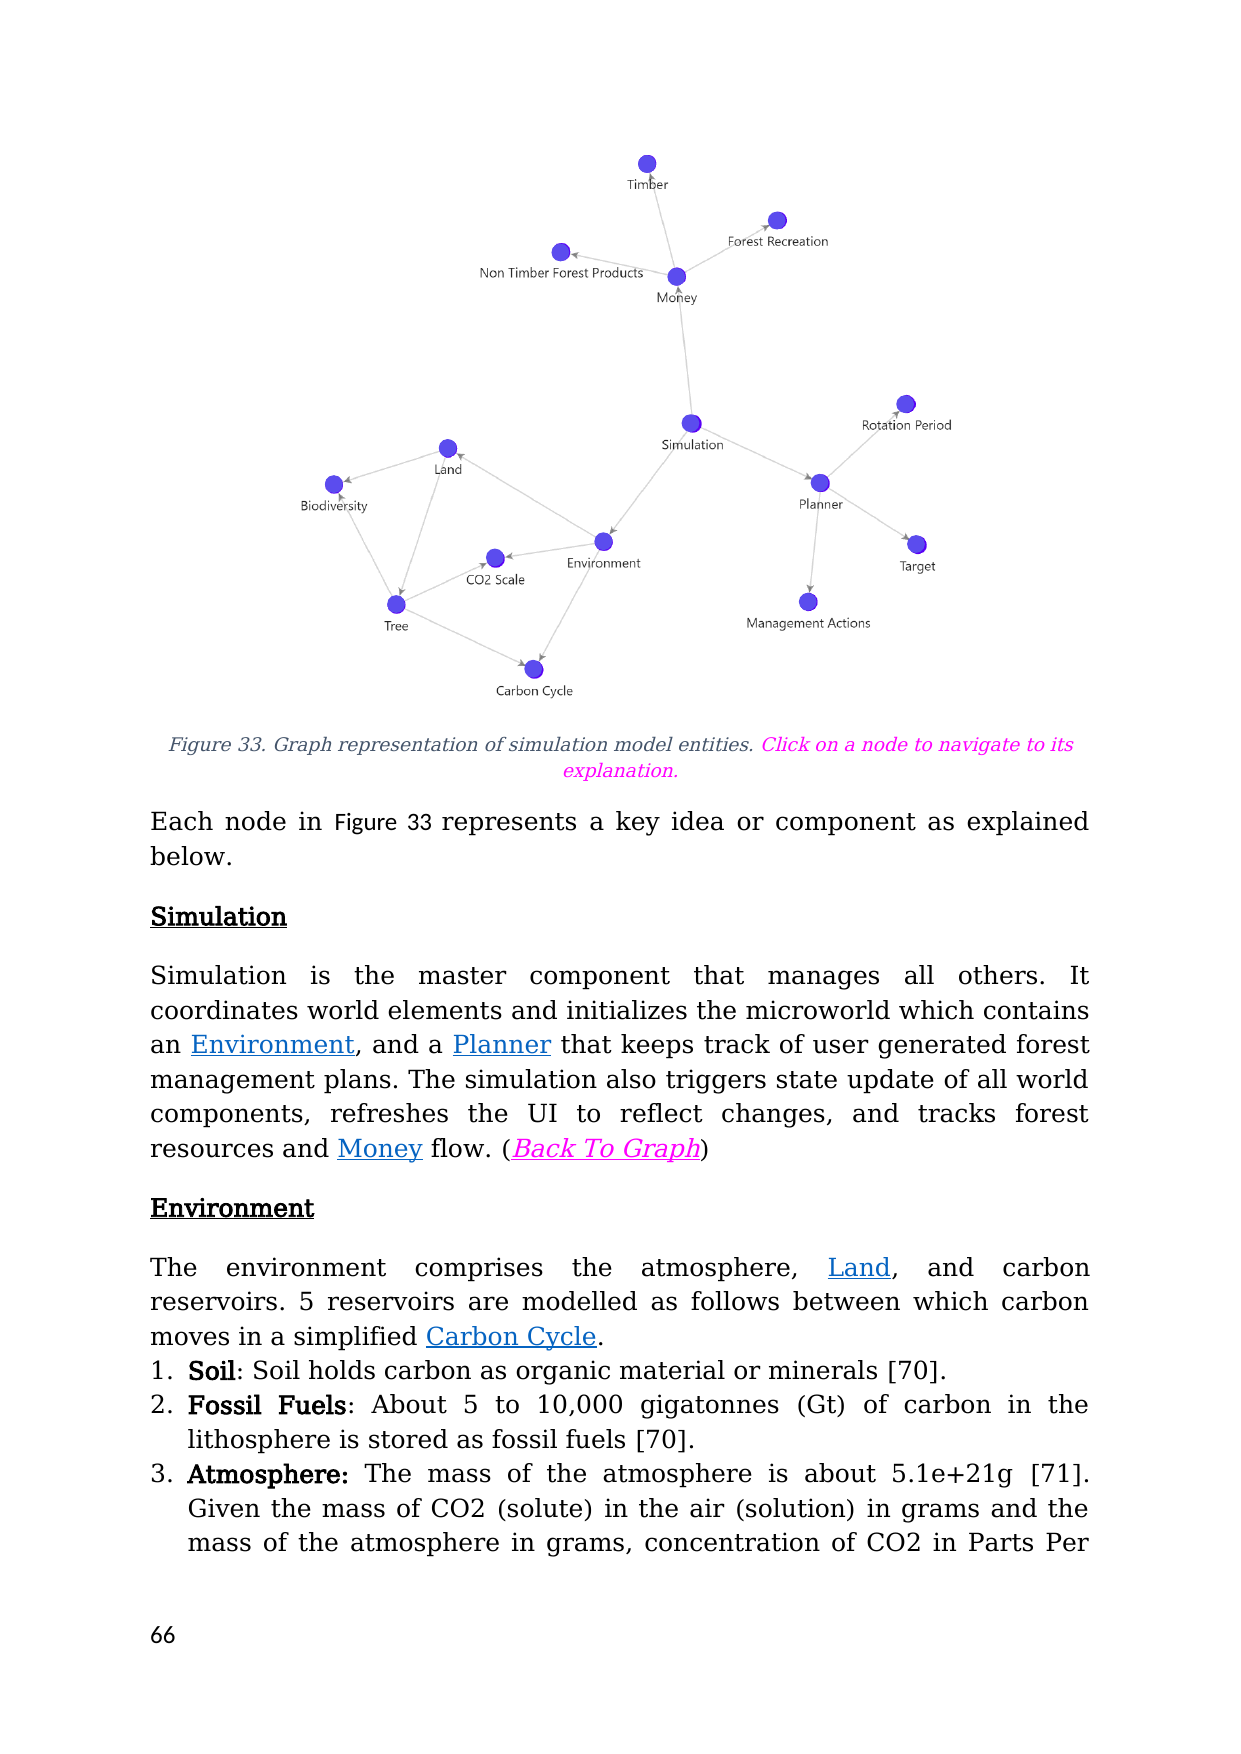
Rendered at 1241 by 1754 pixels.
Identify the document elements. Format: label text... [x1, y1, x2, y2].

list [150, 1458, 1090, 1557]
text Simulation is the master component that manages all others. It coordinates world elements and initializes the microworld which contains an Environment, and a Planner that keeps track of user generated forest management plans. The simulation also triggers state update of all world components, refreshes the UI to reflect changes, and tracks forest resources and Money flow. (Back To Graph) [150, 960, 1090, 1162]
text Each node in Figure 33 represents a key idea or component as explained below. [150, 805, 1090, 871]
text The environment comprises the atmosphere, Land, and carbon reservoirs. 5 reservoirs are modelled as follows between which carbon moves in a simplified Carbon Cycle. [150, 1251, 1090, 1350]
subtitle Simulation [150, 900, 1090, 930]
list Soil: Soil holds carbon as organic material or minerals [70]. [150, 1355, 1090, 1385]
subtitle Environment [150, 1192, 1090, 1222]
picture [285, 150, 956, 704]
text Figure 33. Graph representation of simulation model entities. Click on a node to navigate to its explanation. [150, 733, 1090, 781]
list Fossil Fuels: About 5 to 10,000 gigatonnes (Gt) of carbon in the lithosphere is stored as fossil fuels [70]. [150, 1389, 1090, 1454]
